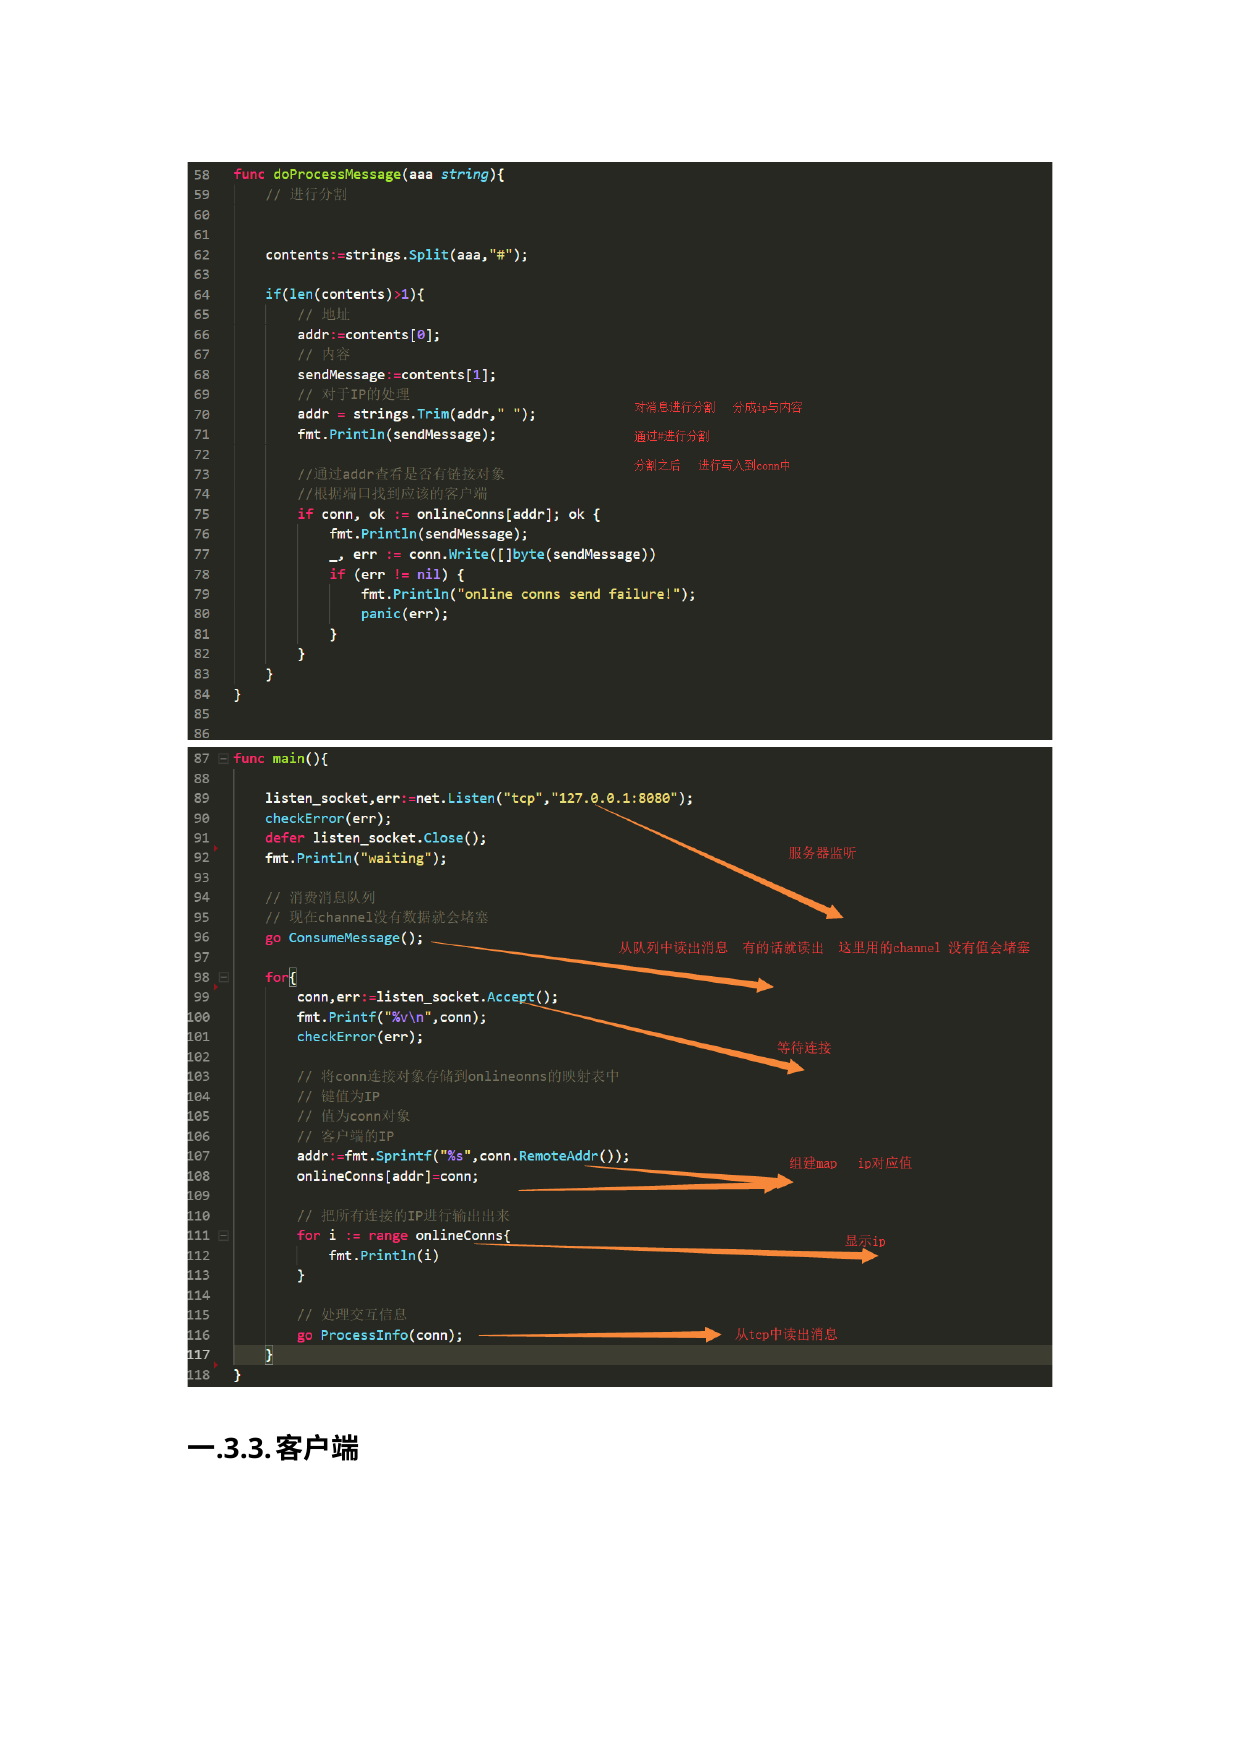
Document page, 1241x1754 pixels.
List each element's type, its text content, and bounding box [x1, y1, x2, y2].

picture [187, 747, 1053, 1387]
subtitle 客户端 [187, 1426, 1053, 1467]
picture [187, 162, 1053, 740]
